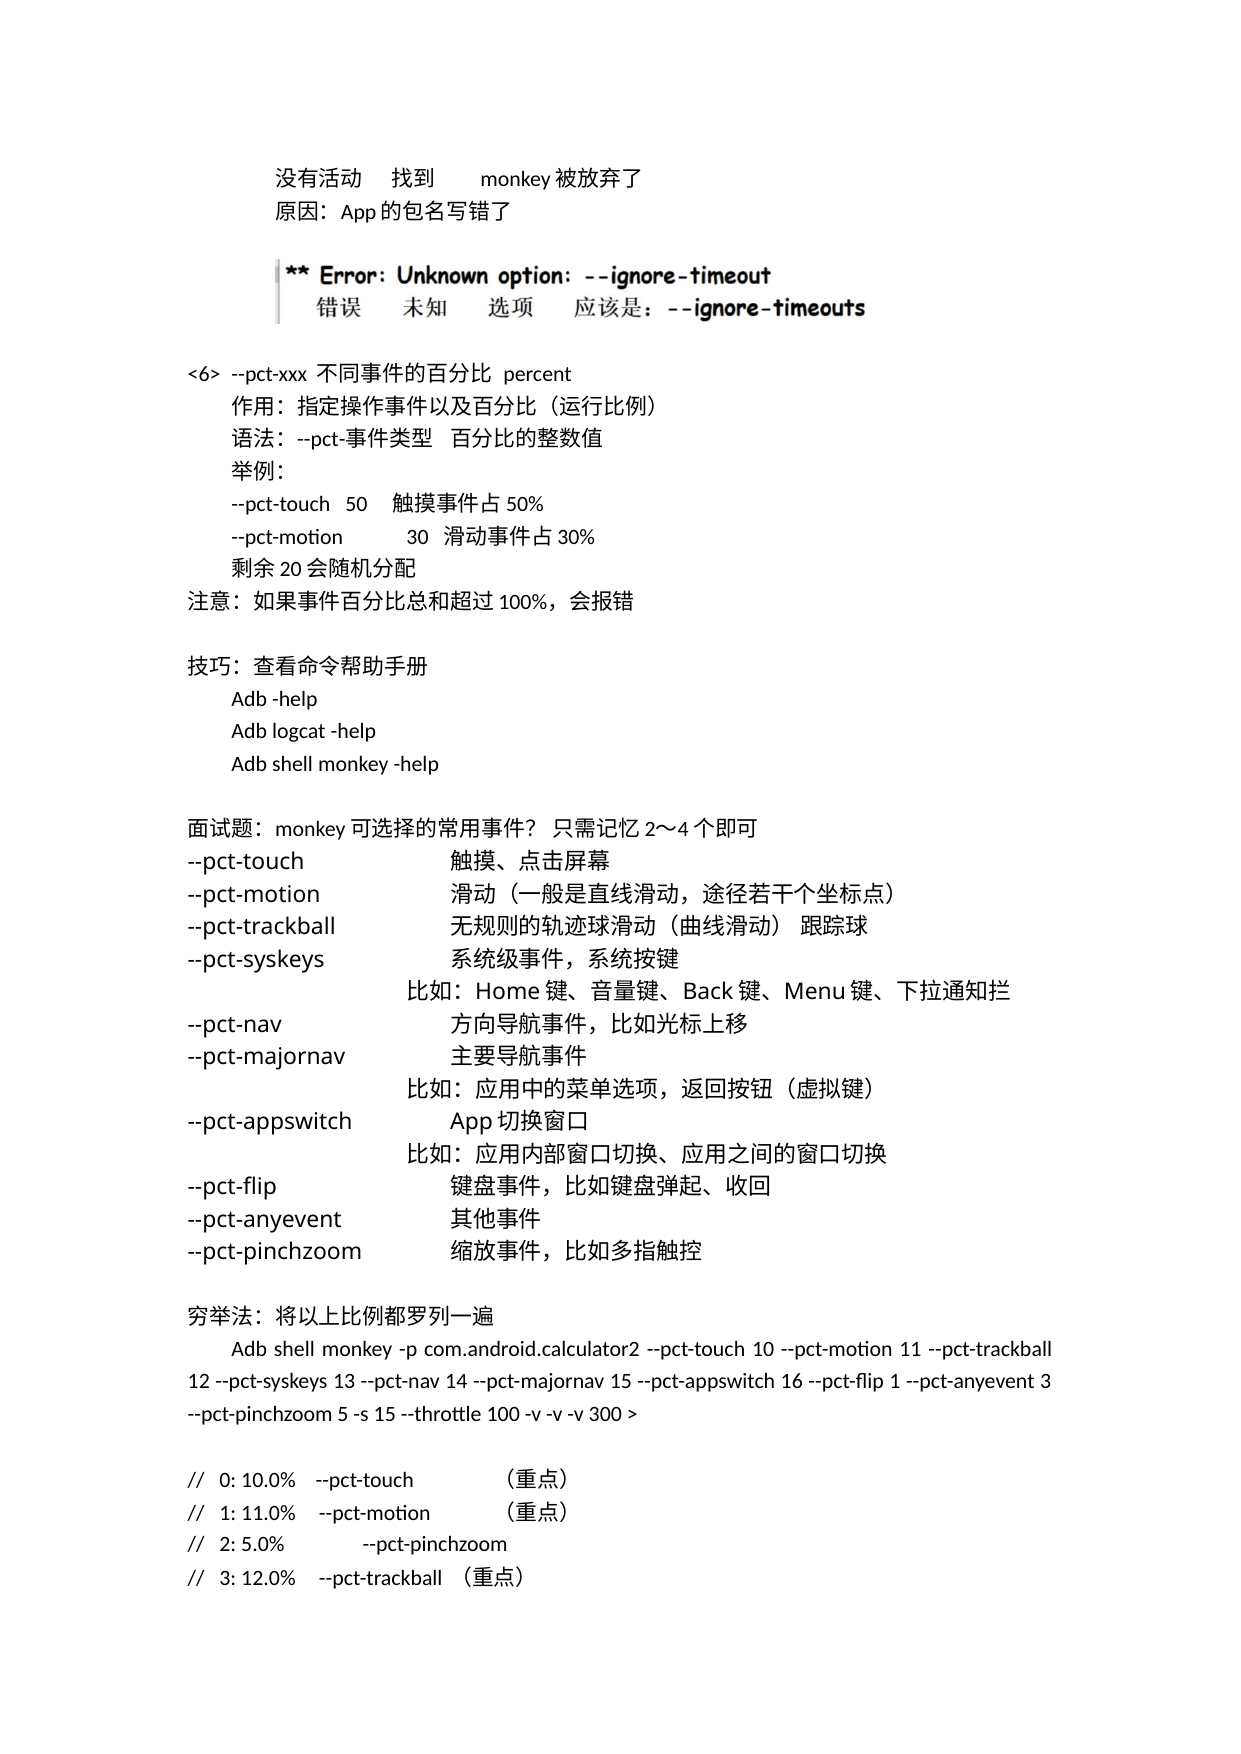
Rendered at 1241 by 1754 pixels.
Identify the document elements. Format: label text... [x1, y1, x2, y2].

list 语法：--pct-事件类型 百分比的整数值 [187, 422, 1053, 454]
text --pct-majornav 主要导航事件 [187, 1039, 1053, 1072]
text --pct-syskeys 系统级事件，系统按键 [187, 942, 1053, 974]
text 比如：Home键、音量键、Back键、Menu键、下拉通知拦 [362, 974, 1053, 1007]
list 注意：如果事件百分比总和超过100%，会报错 [187, 584, 1053, 617]
list Adb -help [187, 682, 1053, 714]
list 剩余20 会随机分配 [187, 552, 1053, 584]
list Adb shell monkey -p com.android.calculator2 --pct-touch 10 --pct-motion 11 --pct-trackball 12 --pct-syskeys 13 --pct-nav 14 --pct-majornav 15 --pct-appswitch 16 --pct-flip 1 --pct-anyevent 3 --pct-pinchzoom 5 -s 15 --throttle 100 -v -v -v 300 > [187, 1332, 1053, 1429]
text --pct-appswitch App切换窗口 [187, 1104, 1053, 1137]
list 没有活动 找到 monkey 被放弃了 [231, 162, 1053, 194]
text --pct-trackball 无规则的轨迹球滑动（曲线滑动） 跟踪球 [187, 909, 1053, 942]
list --pct-touch 50 触摸事件占50% [187, 487, 1053, 519]
list 技巧：查看命令帮助手册 [187, 649, 1053, 682]
text 比如：应用中的菜单选项，返回按钮（虚拟键） [362, 1072, 1053, 1104]
list 面试题：monkey可选择的常用事件？ 只需记忆2～4个即可 [187, 812, 1053, 844]
list // 2: 5.0% --pct-pinchzoom [187, 1527, 1053, 1559]
text --pct-anyevent 其他事件 [187, 1202, 1053, 1234]
list // 0: 10.0% --pct-touch （重点） [187, 1462, 1053, 1494]
text --pct-nav 方向导航事件，比如光标上移 [187, 1007, 1053, 1039]
list 穷举法：将以上比例都罗列一遍 [187, 1299, 1053, 1332]
text --pct-flip 键盘事件，比如键盘弹起、收回 [187, 1169, 1053, 1202]
text --pct-motion 滑动（一般是直线滑动，途径若干个坐标点） [187, 877, 1053, 909]
text 比如：应用内部窗口切换、应用之间的窗口切换 [362, 1137, 1053, 1169]
list // 3: 12.0% --pct-trackball （重点） [187, 1559, 1053, 1592]
list <6> --pct-xxx 不同事件的百分比 percent [187, 357, 1053, 389]
list 作用：指定操作事件以及百分比（运行比例） [187, 389, 1053, 422]
text --pct-touch 触摸、点击屏幕 [187, 844, 1053, 877]
list 举例： [187, 454, 1053, 487]
text --pct-pinchzoom 缩放事件，比如多指触控 [187, 1234, 1053, 1267]
list Adb logcat -help [187, 714, 1053, 747]
list Adb shell monkey -help [187, 747, 1053, 779]
picture [275, 259, 882, 324]
list 原因：App的包名写错了 [231, 194, 1053, 227]
list // 1: 11.0% --pct-motion （重点） [187, 1494, 1053, 1527]
list --pct-motion 30 滑动事件占30% [187, 519, 1053, 552]
